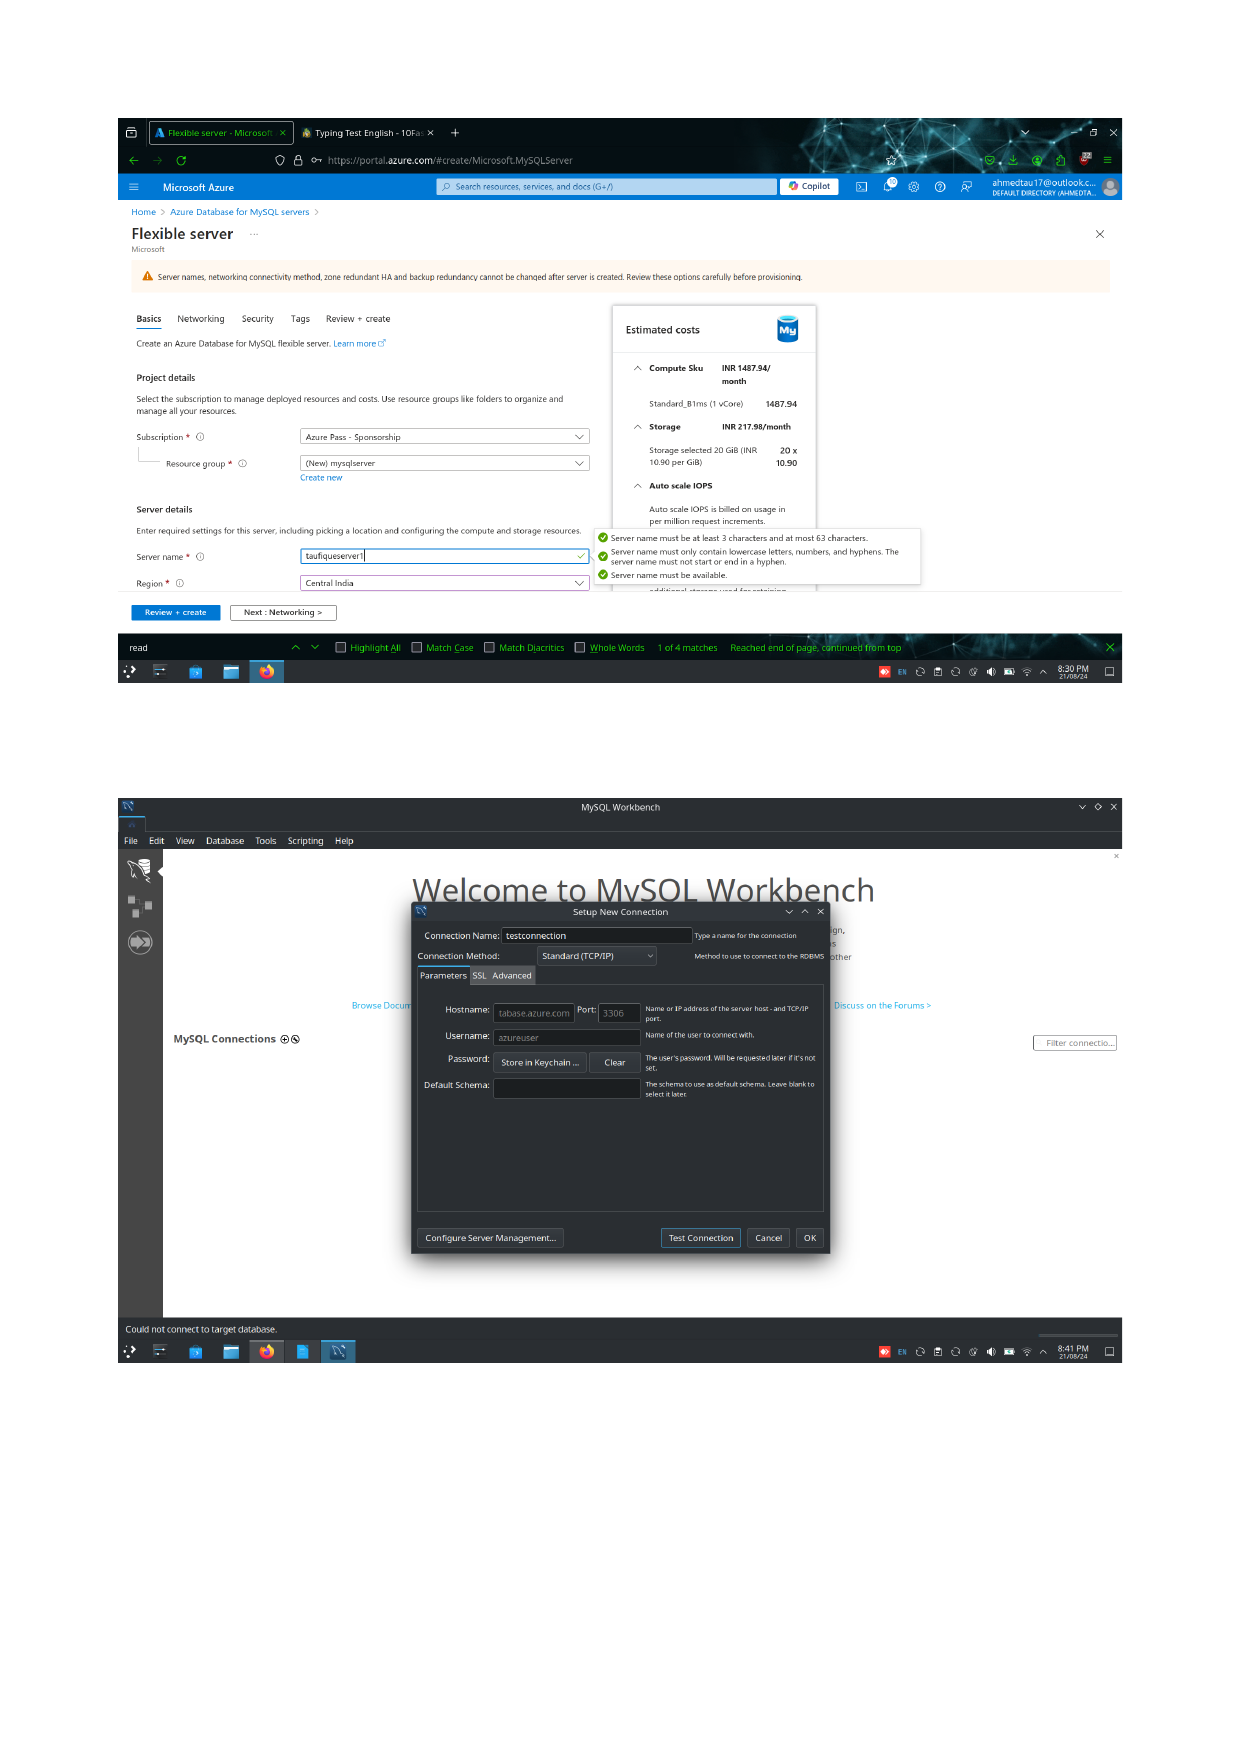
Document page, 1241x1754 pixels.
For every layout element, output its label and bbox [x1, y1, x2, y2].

picture [118, 118, 1123, 683]
picture [118, 798, 1123, 1363]
